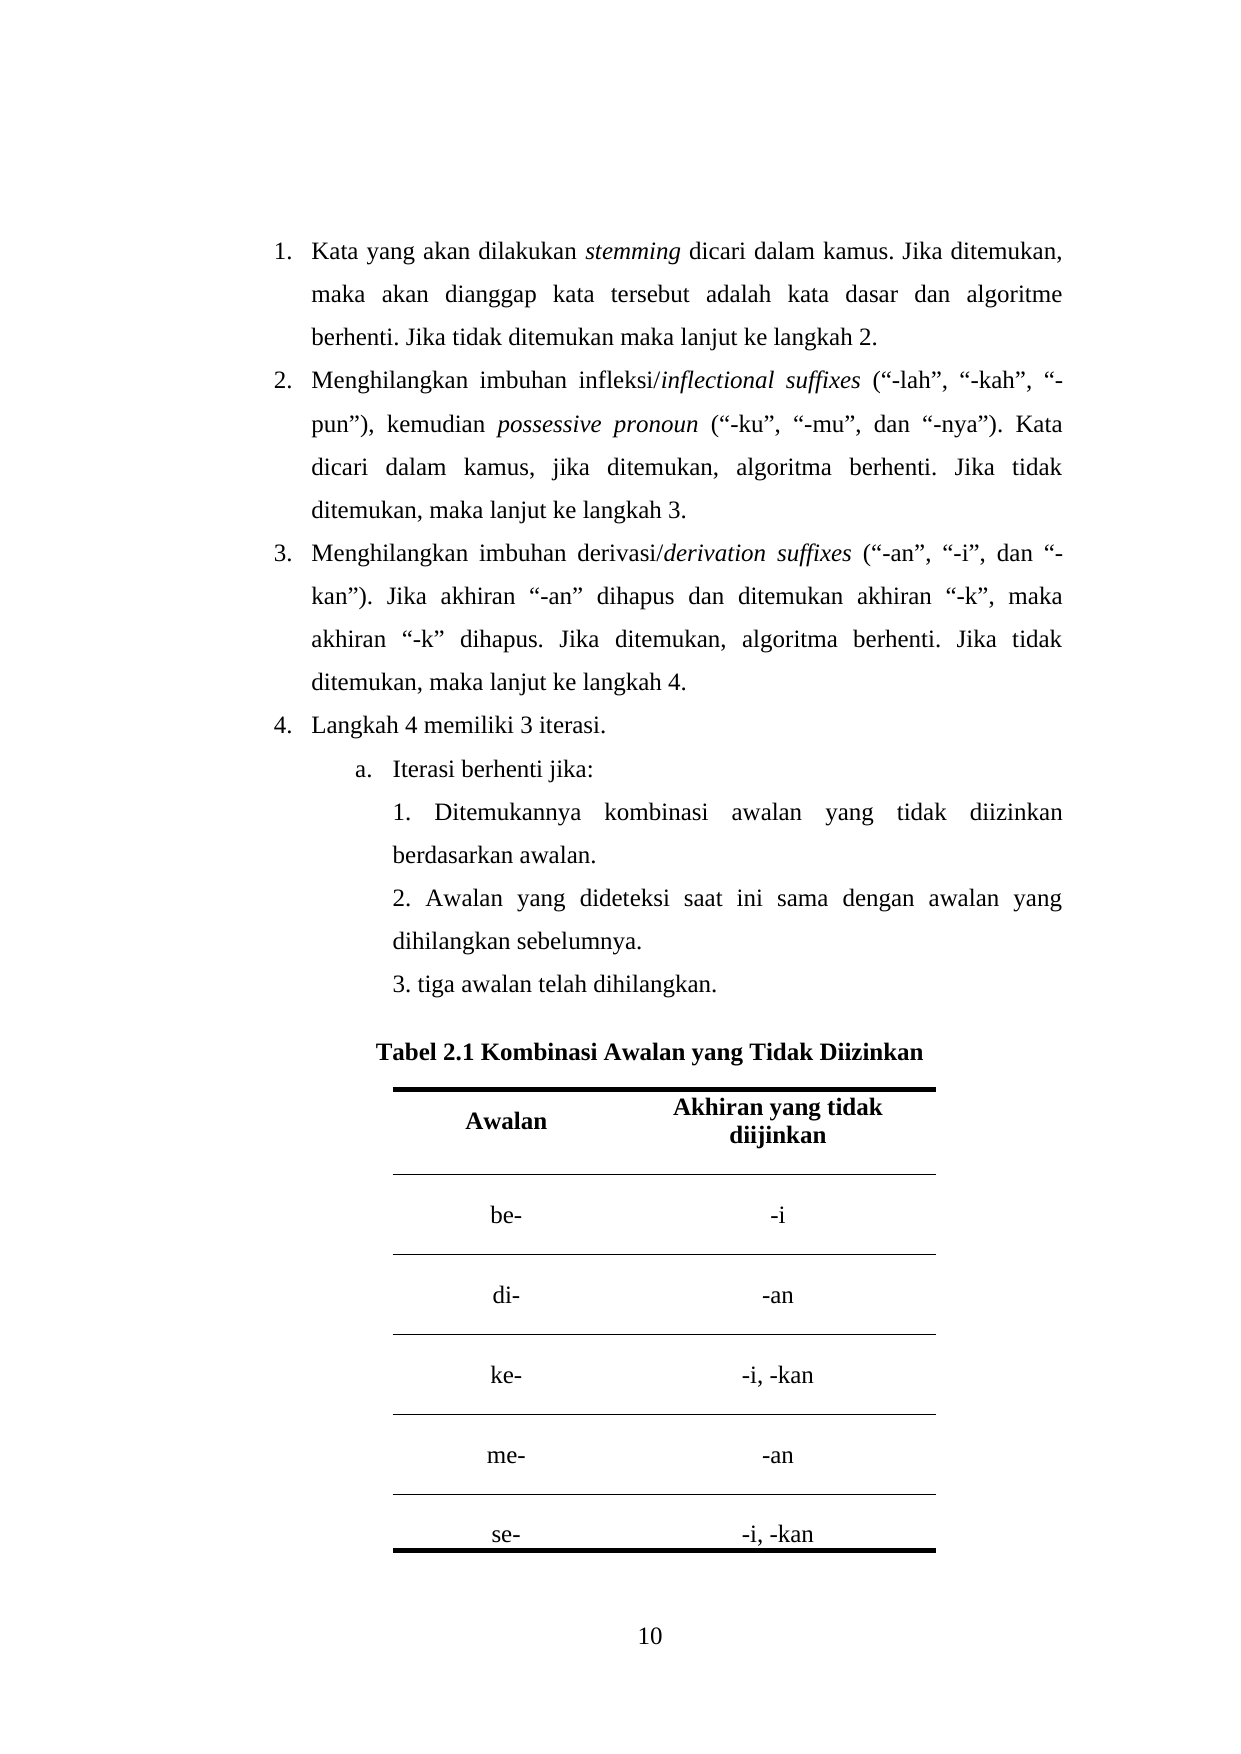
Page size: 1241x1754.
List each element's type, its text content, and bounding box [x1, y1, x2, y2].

text Tabel 2.1 Kombinasi Awalan yang Tidak Diizinkan [236, 1037, 1063, 1066]
table_header Akhiran yang tidak diijinkan [620, 1092, 936, 1174]
list Kata yang akan dilakukan stemming dicari dalam kamus. Jika ditemukan, maka akan dianggap kata tersebut adalah kata dasar dan algoritme berhenti. Jika tidak ditemukan maka lanjut ke langkah 2. [274, 236, 1063, 351]
list Menghilangkan imbuhan derivasi/derivation suffixes (“-an”, “-i”, dan “-kan”). Jika akhiran “-an” dihapus dan ditemukan akhiran “-k”, maka akhiran “-k” dihapus. Jika ditemukan, algoritma berhenti. Jika tidak ditemukan, maka lanjut ke langkah 4. [274, 538, 1063, 696]
table_cell di- [393, 1255, 619, 1334]
table_cell -i [620, 1175, 936, 1254]
table_cell se- [393, 1495, 619, 1548]
table_cell ke- [393, 1335, 619, 1414]
text 2. Awalan yang dideteksi saat ini sama dengan awalan yang dihilangkan sebelumnya. [392, 883, 1063, 955]
table_cell -i, -kan [620, 1495, 936, 1548]
list Langkah 4 memiliki 3 iterasi. [274, 711, 1063, 739]
table_cell -i, -kan [620, 1335, 936, 1414]
table_cell me- [393, 1415, 619, 1493]
table_cell -an [620, 1255, 936, 1334]
list Menghilangkan imbuhan infleksi/inflectional suffixes (“-lah”, “-kah”, “-pun”), kemudian possessive pronoun (“-ku”, “-mu”, dan “-nya”). Kata dicari dalam kamus, jika ditemukan, algoritma berhenti. Jika tidak ditemukan, maka lanjut ke langkah 3. [274, 366, 1063, 524]
list Iterasi berhenti jika: [355, 754, 1063, 782]
text 3. tiga awalan telah dihilangkan. [392, 969, 1063, 998]
table_header Awalan [393, 1092, 619, 1174]
table_cell -an [620, 1415, 936, 1493]
table_cell be- [393, 1175, 619, 1254]
text 1. Ditemukannya kombinasi awalan yang tidak diizinkan berdasarkan awalan. [392, 797, 1063, 869]
